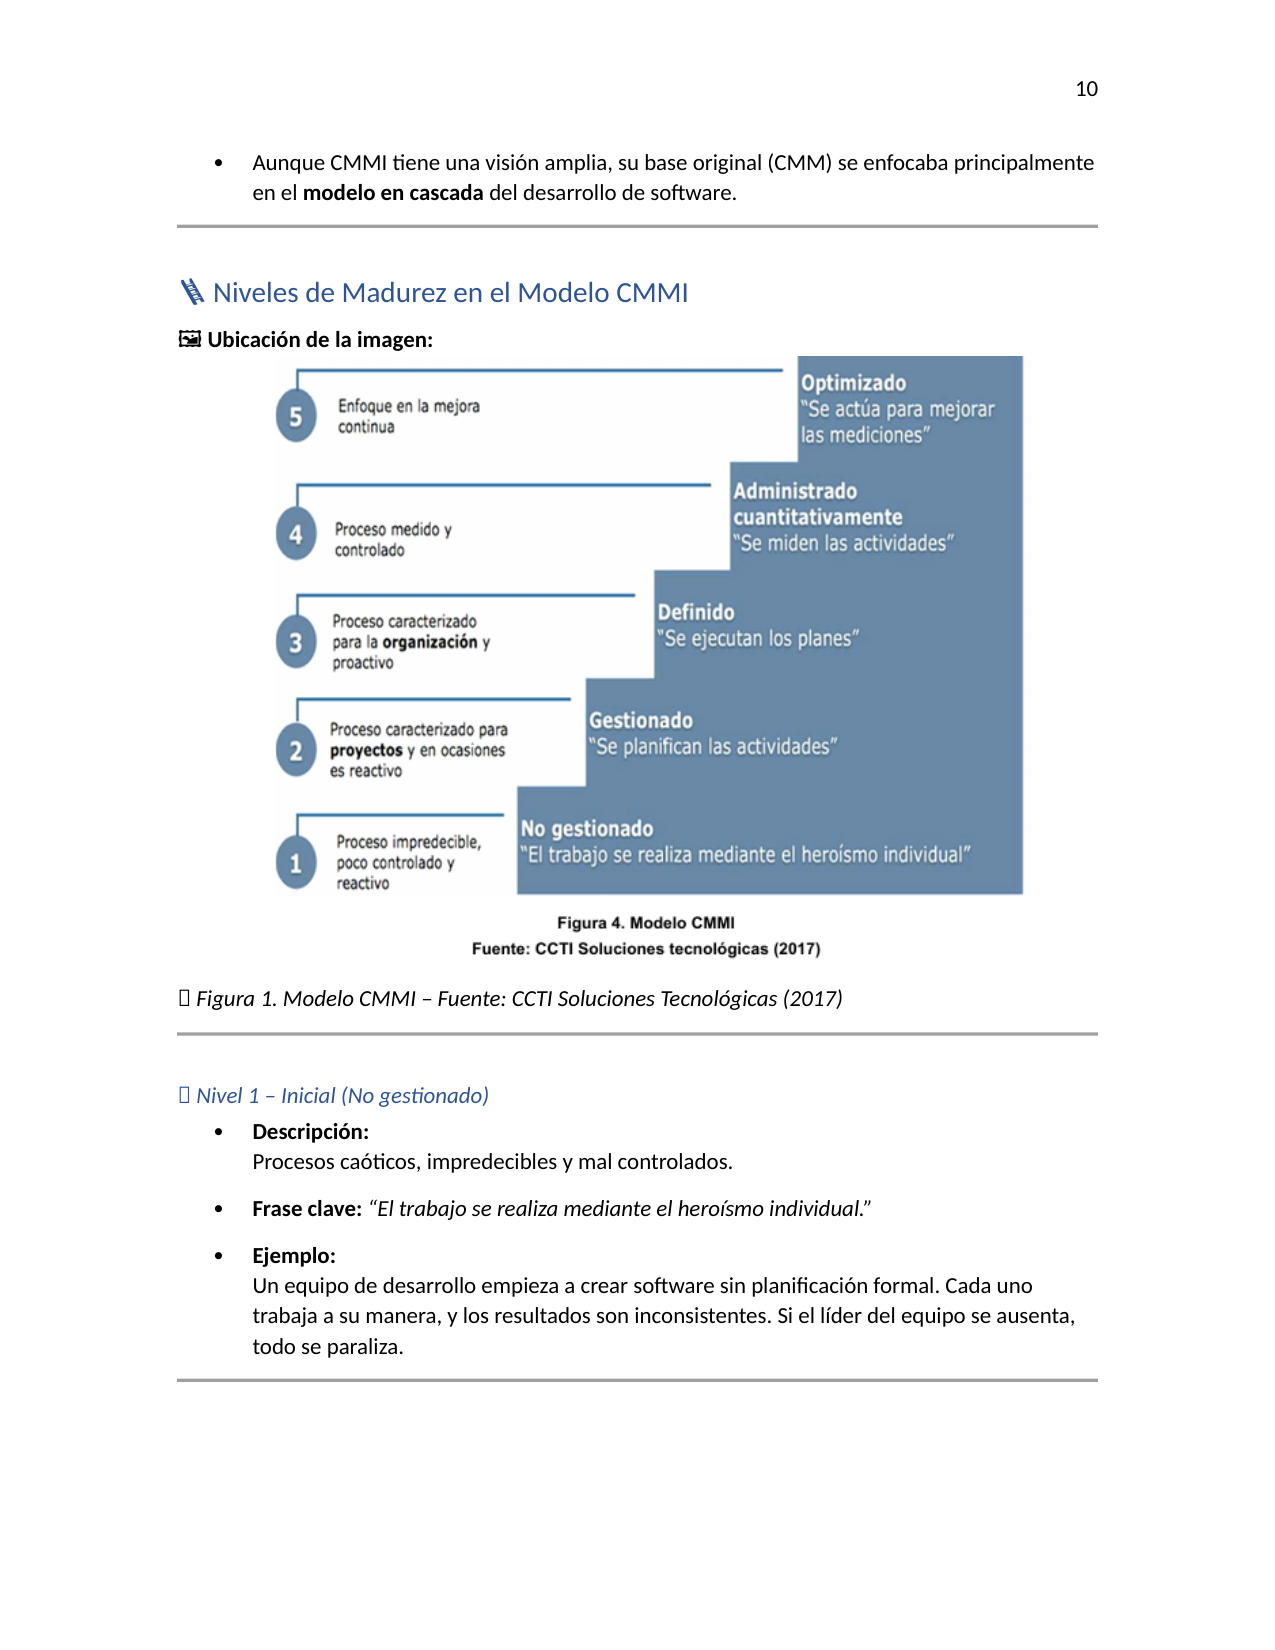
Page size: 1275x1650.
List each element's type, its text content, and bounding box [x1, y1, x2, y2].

text 📌 Figura 1. Modelo CMMI – Fuente: CCTI Soluciones Tecnológicas (2017) [177, 982, 1098, 1013]
subtitle 🪜 Niveles de Madurez en el Modelo CMMI [177, 272, 1098, 311]
list Descripción: Procesos caóticos, impredecibles y mal controlados. [215, 1117, 1098, 1175]
list Ejemplo: Un equipo de desarrollo empieza a crear software sin planificación formal. Cada uno trabaja a su manera, y los resultados son inconsistentes. Si el líder del equipo se ausenta, todo se paraliza. [215, 1241, 1098, 1360]
subtitle 🔵 Nivel 1 – Inicial (No gestionado) [177, 1079, 1098, 1111]
text 🖼️ Ubicación de la imagen: [177, 323, 1098, 356]
picture [177, 356, 1098, 964]
list Frase clave: “El trabajo se realiza mediante el heroísmo individual.” [215, 1194, 1098, 1222]
list Aunque CMMI tiene una visión amplia, su base original (CMM) se enfocaba principalmente en el modelo en cascada del desarrollo de software. [215, 148, 1098, 206]
